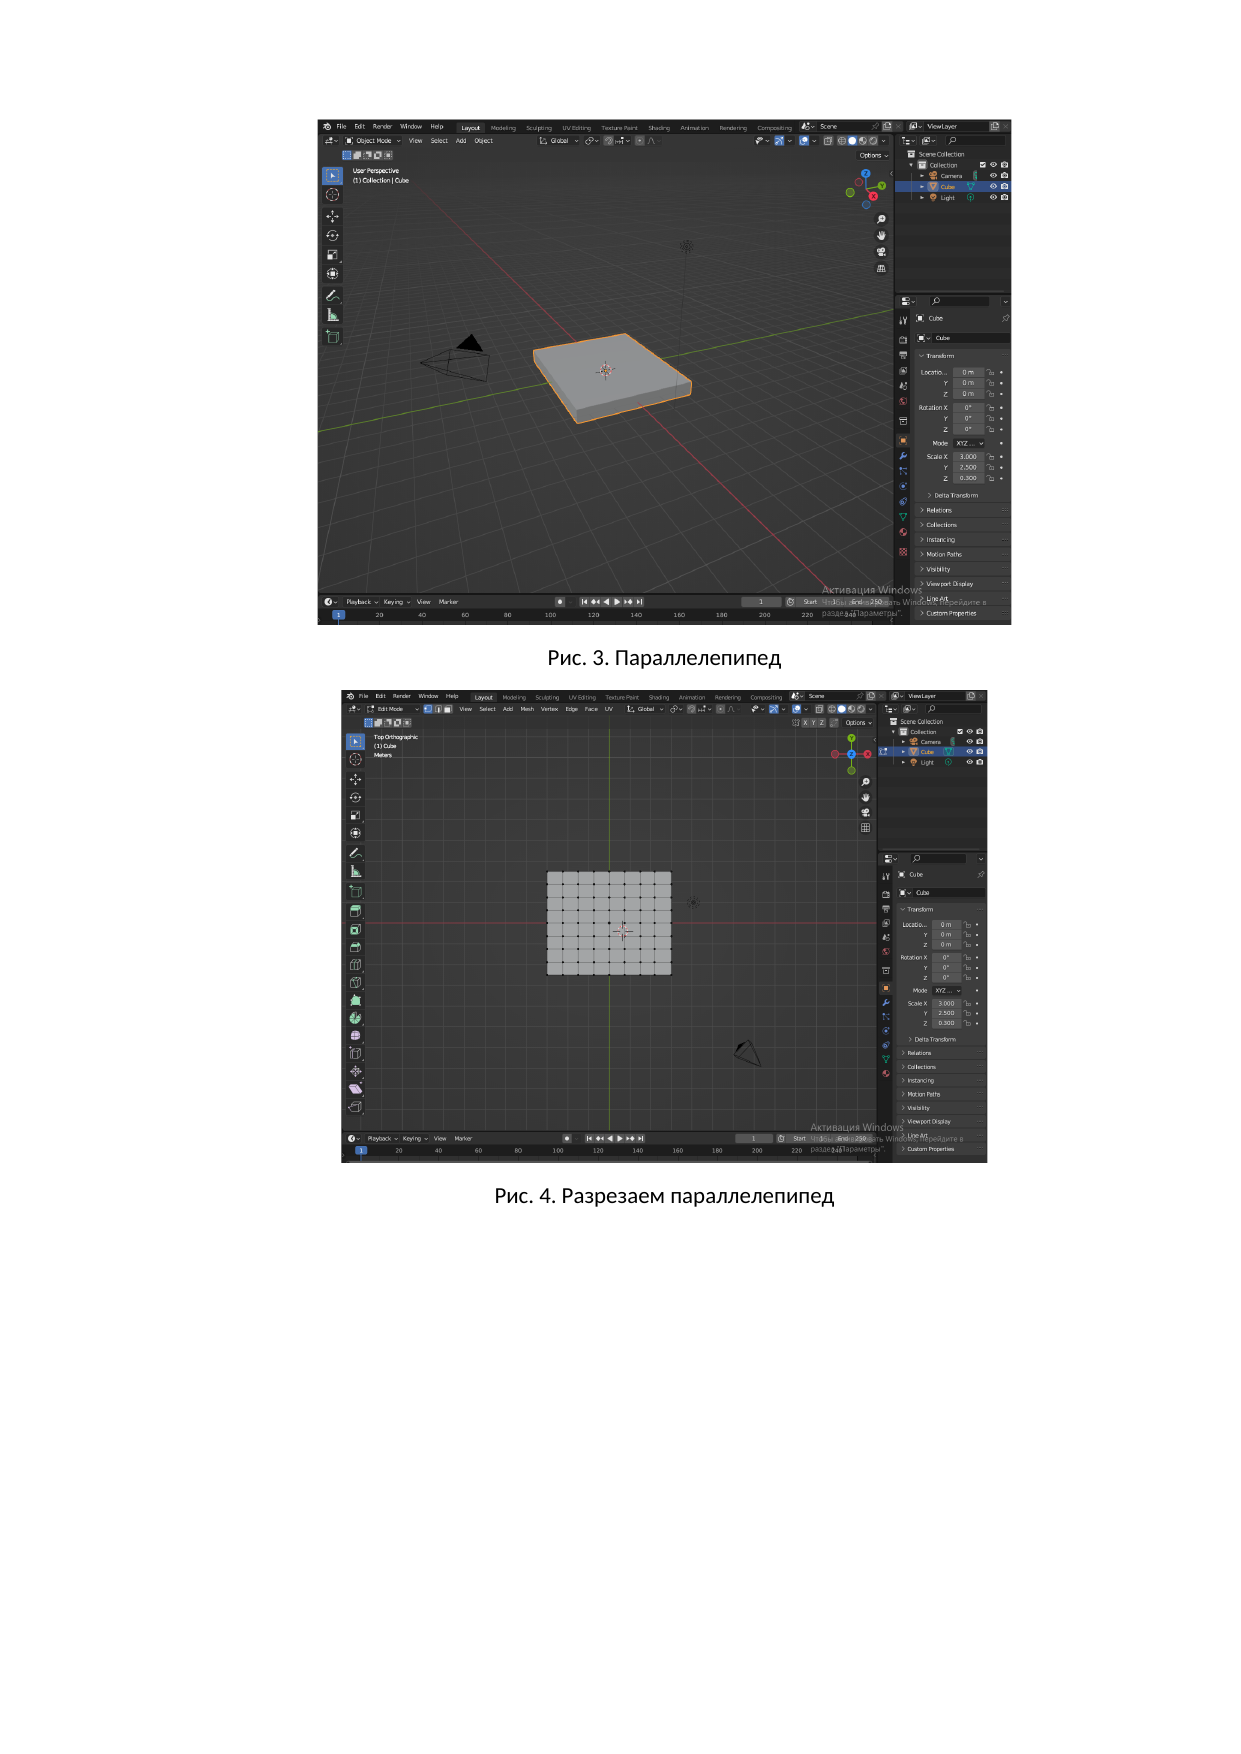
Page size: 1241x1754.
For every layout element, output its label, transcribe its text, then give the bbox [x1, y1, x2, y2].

picture [341, 690, 988, 1163]
picture [317, 118, 1012, 625]
text Рис. 4. Разрезаем параллелепипед [177, 1181, 1152, 1209]
text Рис. 3. Параллелепипед [177, 643, 1152, 671]
